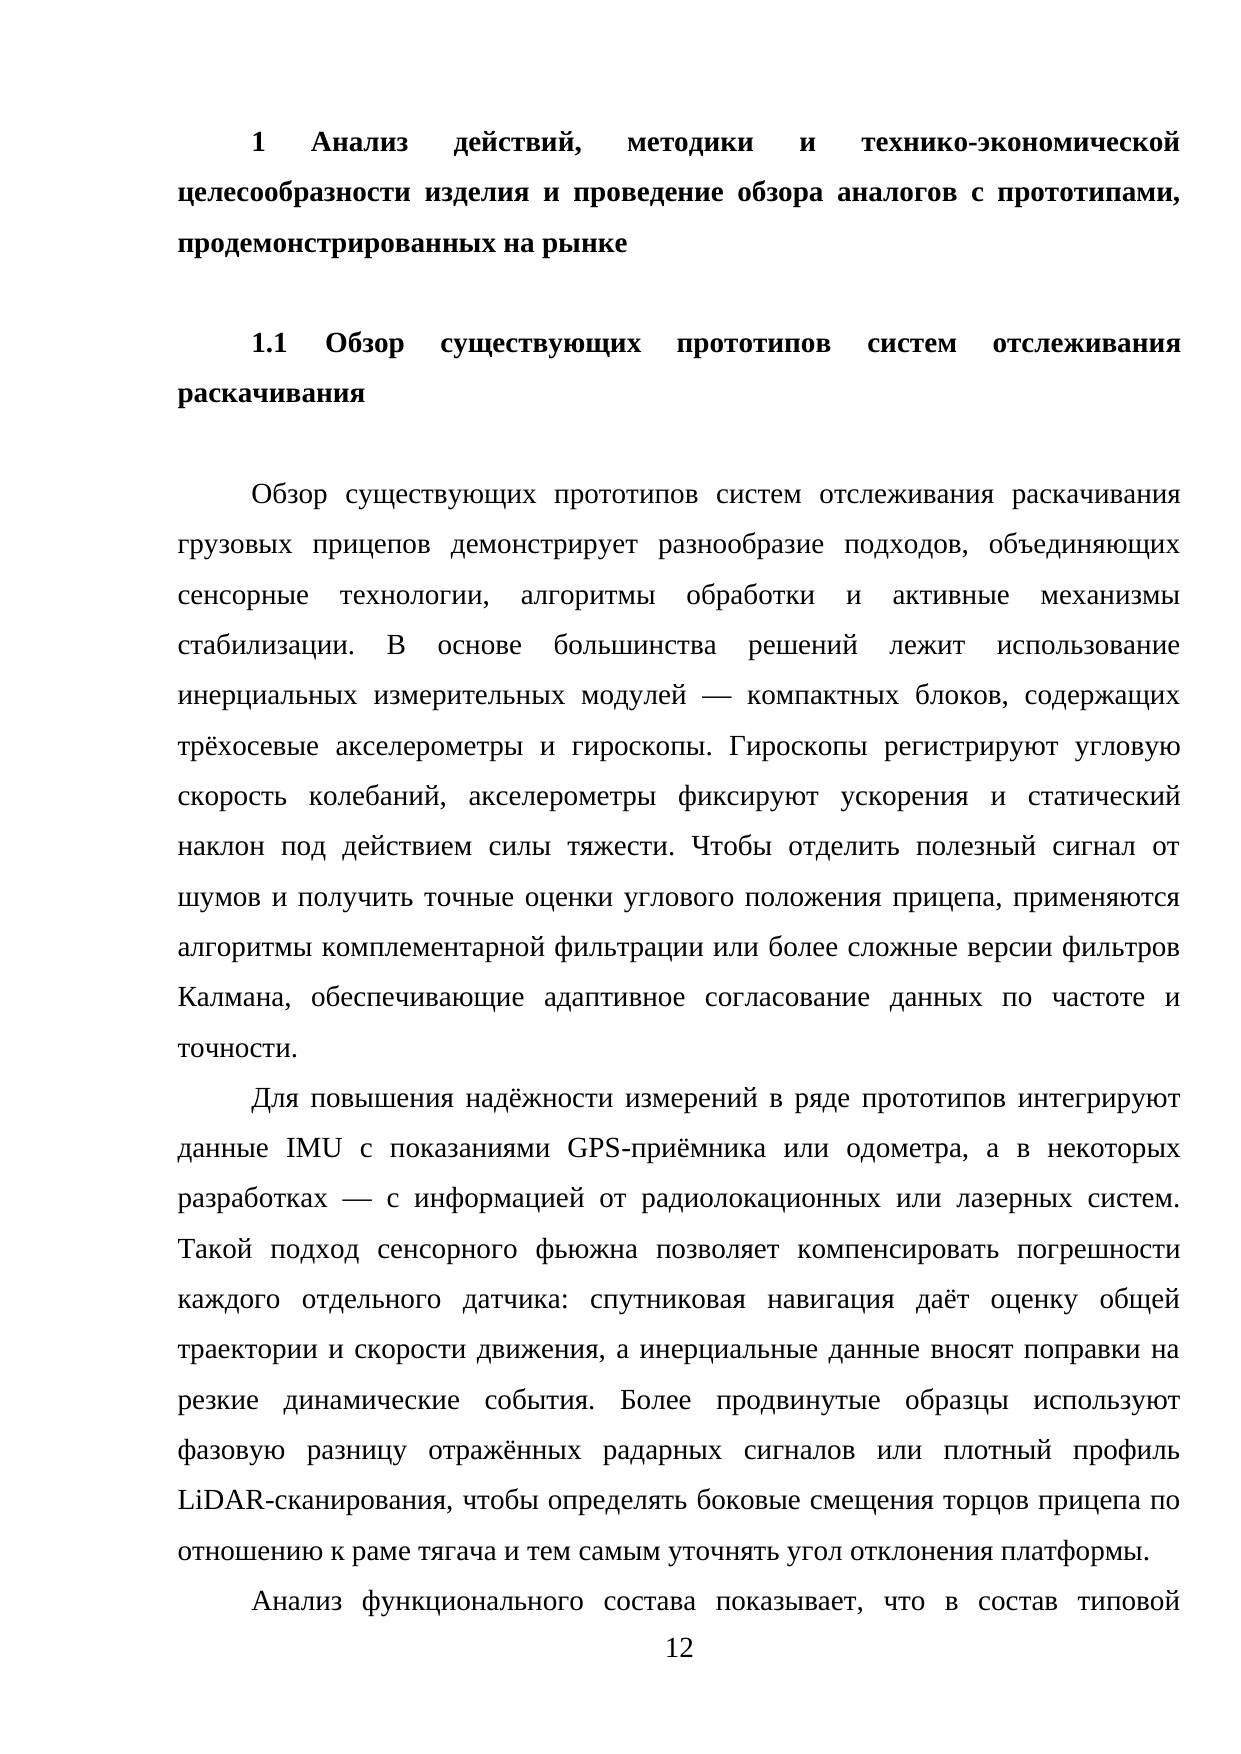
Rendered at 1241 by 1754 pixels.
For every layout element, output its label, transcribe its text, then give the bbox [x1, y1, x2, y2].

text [177, 1583, 1181, 1617]
text Обзор существующих прототипов систем отслеживания раскачивания грузовых прицепов демонстрирует разнообразие подходов, объединяющих сенсорные технологии, алгоритмы обработки и активные механизмы стабилизации. В основе большинства решений лежит использование инерциальных измерительных модулей — компактных блоков, содержащих трёхосевые акселерометры и гироскопы. Гироскопы регистрируют угловую скорость колебаний, акселерометры фиксируют ускорения и статический наклон под действием силы тяжести. Чтобы отделить полезный сигнал от шумов и получить точные оценки углового положения прицепа, применяются алгоритмы комплементарной фильтрации или более сложные версии фильтров Калмана, обеспечивающие адаптивное согласование данных по частоте и точности. [177, 476, 1181, 1063]
text Для повышения надёжности измерений в ряде прототипов интегрируют данные IMU с показаниями GPS‑приёмника или одометра, а в некоторых разработках — с информацией от радиолокационных или лазерных систем. Такой подход сенсорного фьюжна позволяет компенсировать погрешности каждого отдельного датчика: спутниковая навигация даёт оценку общей траектории и скорости движения, а инерциальные данные вносят поправки на резкие динамические события. Более продвинутые образцы используют фазовую разницу отражённых радарных сигналов или плотный профиль LiDAR‑сканирования, чтобы определять боковые смещения торцов прицепа по отношению к раме тягача и тем самым уточнять угол отклонения платформы. [177, 1080, 1181, 1566]
list Обзор существующих прототипов систем отслеживания раскачивания [177, 325, 1181, 409]
text 1 Анализ действий, методики и технико-экономической целесообразности изделия и проведение обзора аналогов с прототипами, продемонстрированных на рынке [177, 124, 1181, 258]
